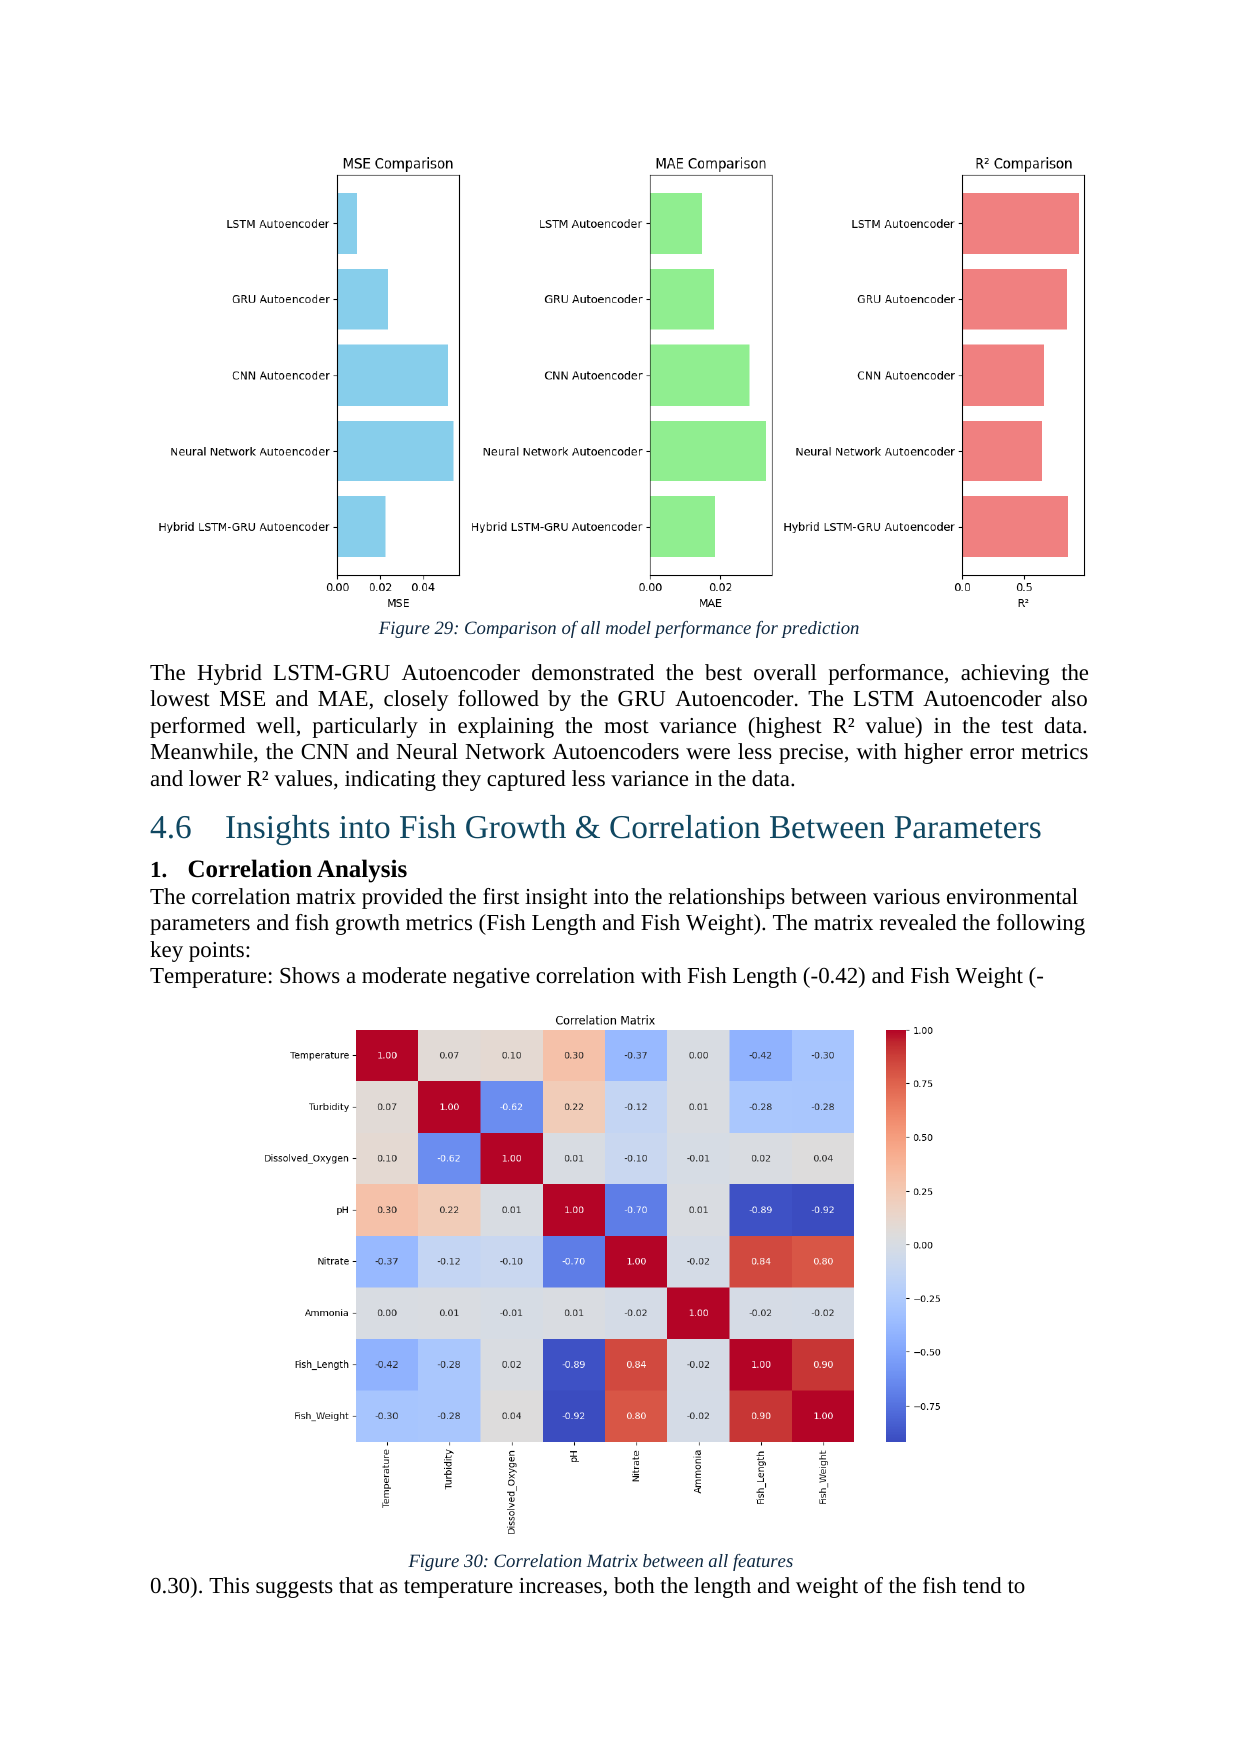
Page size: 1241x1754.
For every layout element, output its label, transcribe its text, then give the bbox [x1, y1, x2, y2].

picture [257, 1008, 947, 1540]
text The correlation matrix provided the first insight into the relationships between various environmental parameters and fish growth metrics (Fish Length and Fish Weight). The matrix revealed the following key points: [150, 883, 1090, 962]
picture [150, 150, 1091, 617]
list Correlation Analysis [150, 854, 1090, 883]
text The Hybrid LSTM-GRU Autoencoder demonstrated the best overall performance, achieving the lowest MSE and MAE, closely followed by the GRU Autoencoder. The LSTM Autoencoder also performed well, particularly in explaining the most variance (highest R² value) in the test data. Meanwhile, the CNN and Neural Network Autoencoders were less precise, with higher error metrics and lower R² values, indicating they captured less variance in the data. [150, 659, 1090, 791]
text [150, 962, 1090, 1598]
subtitle Insights into Fish Growth & Correlation Between Parameters [150, 808, 1090, 846]
